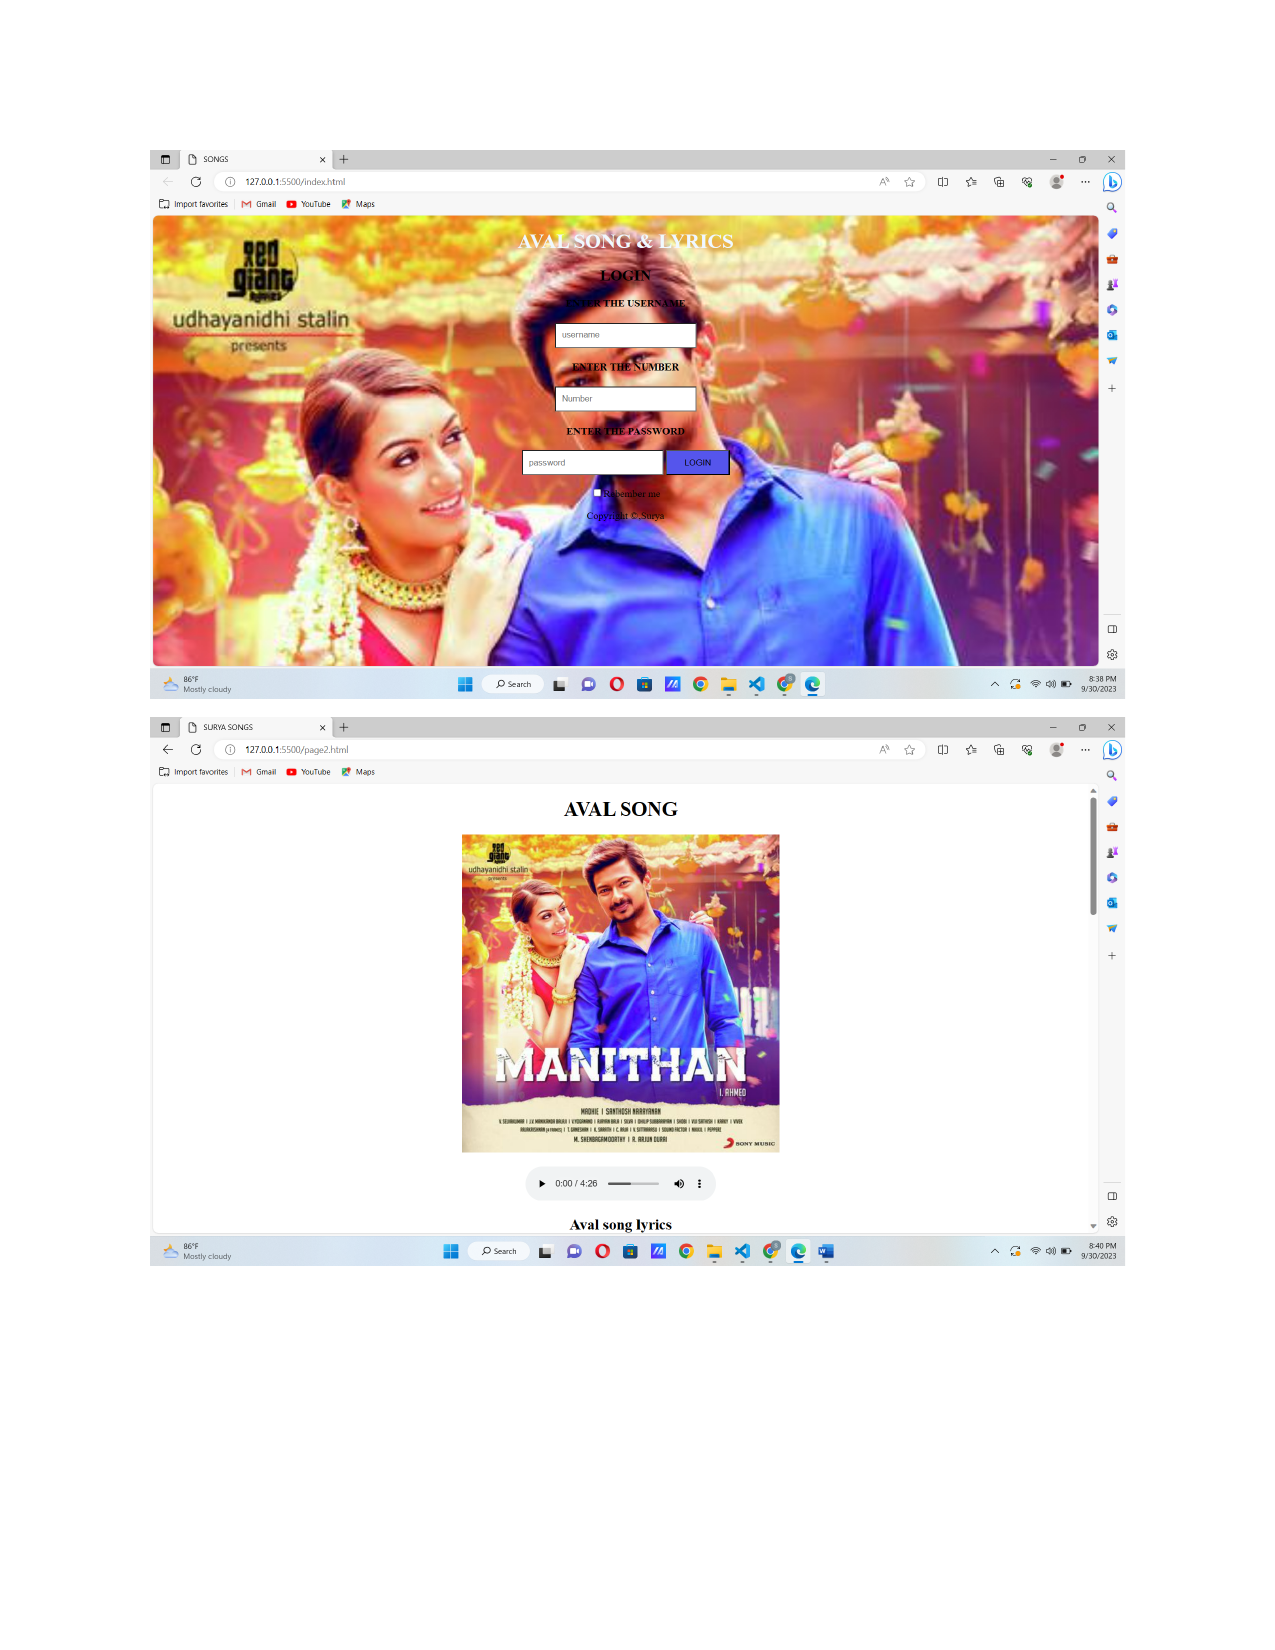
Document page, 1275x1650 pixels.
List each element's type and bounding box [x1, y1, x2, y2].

picture [150, 150, 1125, 699]
picture [150, 717, 1125, 1266]
